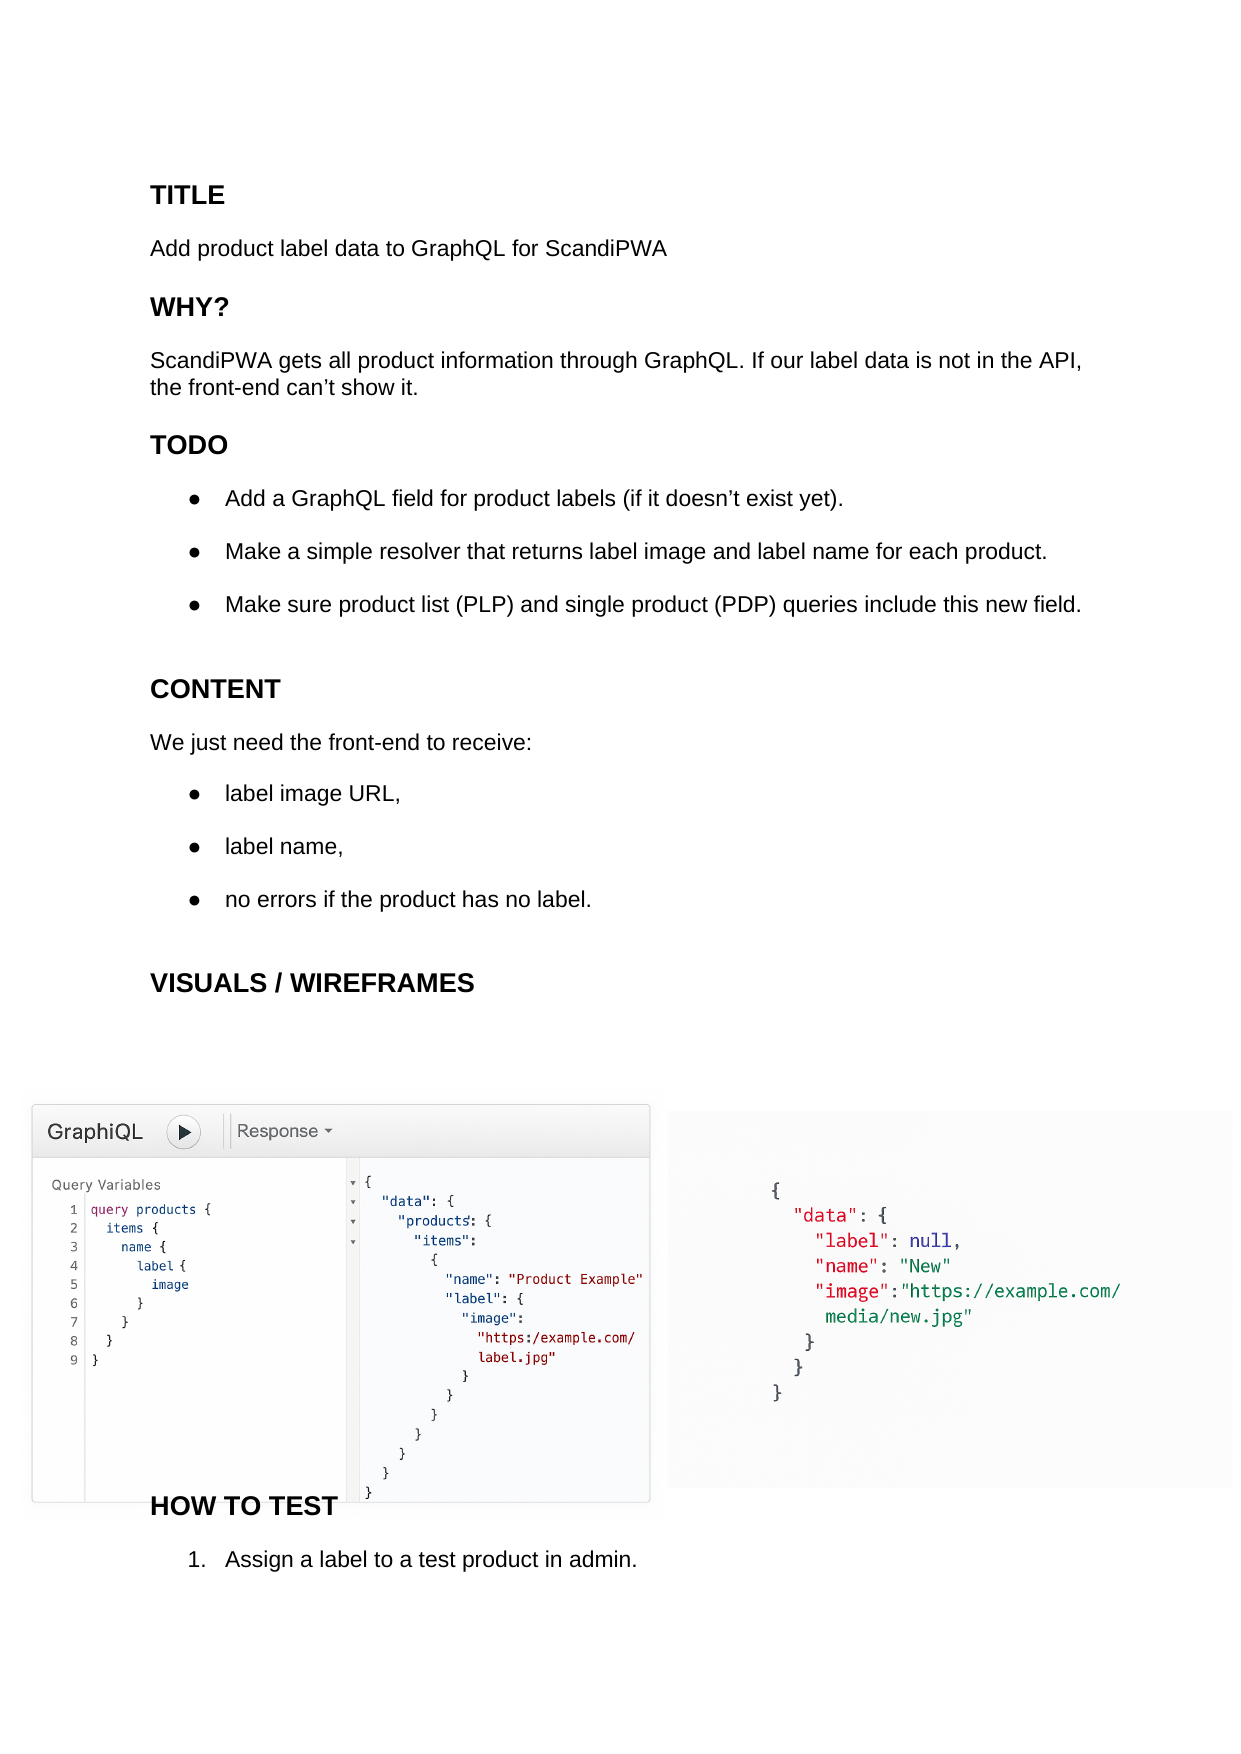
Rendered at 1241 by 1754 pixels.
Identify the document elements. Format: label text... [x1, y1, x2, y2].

subtitle WHY? [150, 291, 1090, 322]
list Add a GraphQL field for product labels (if it doesn’t exist yet). [187, 485, 1090, 538]
text We just need the front-end to receive: [150, 729, 1090, 755]
list Make a simple resolver that returns label image and label name for each product. [187, 538, 1090, 591]
subtitle CONTENT [150, 673, 1090, 704]
subtitle TITLE [150, 179, 1090, 210]
text Add product label data to GraphQL for ScandiPWA [150, 235, 1090, 262]
subtitle TODO [150, 429, 1090, 460]
list Assign a label to a test product in admin. [187, 1546, 1090, 1599]
list label image URL, [187, 780, 1090, 833]
list no errors if the product has no label. [187, 886, 1090, 938]
list label name, [187, 833, 1090, 886]
list Make sure product list (PLP) and single product (PDP) queries include this new field. [187, 591, 1090, 643]
text ScandiPWA gets all product information through GraphQL. If our label data is not in the API, the front-end can’t show it. [150, 347, 1090, 400]
picture [20, 1088, 1233, 1518]
subtitle HOW TO TEST [150, 1490, 1090, 1521]
subtitle VISUALS / WIREFRAMES [150, 967, 1090, 999]
